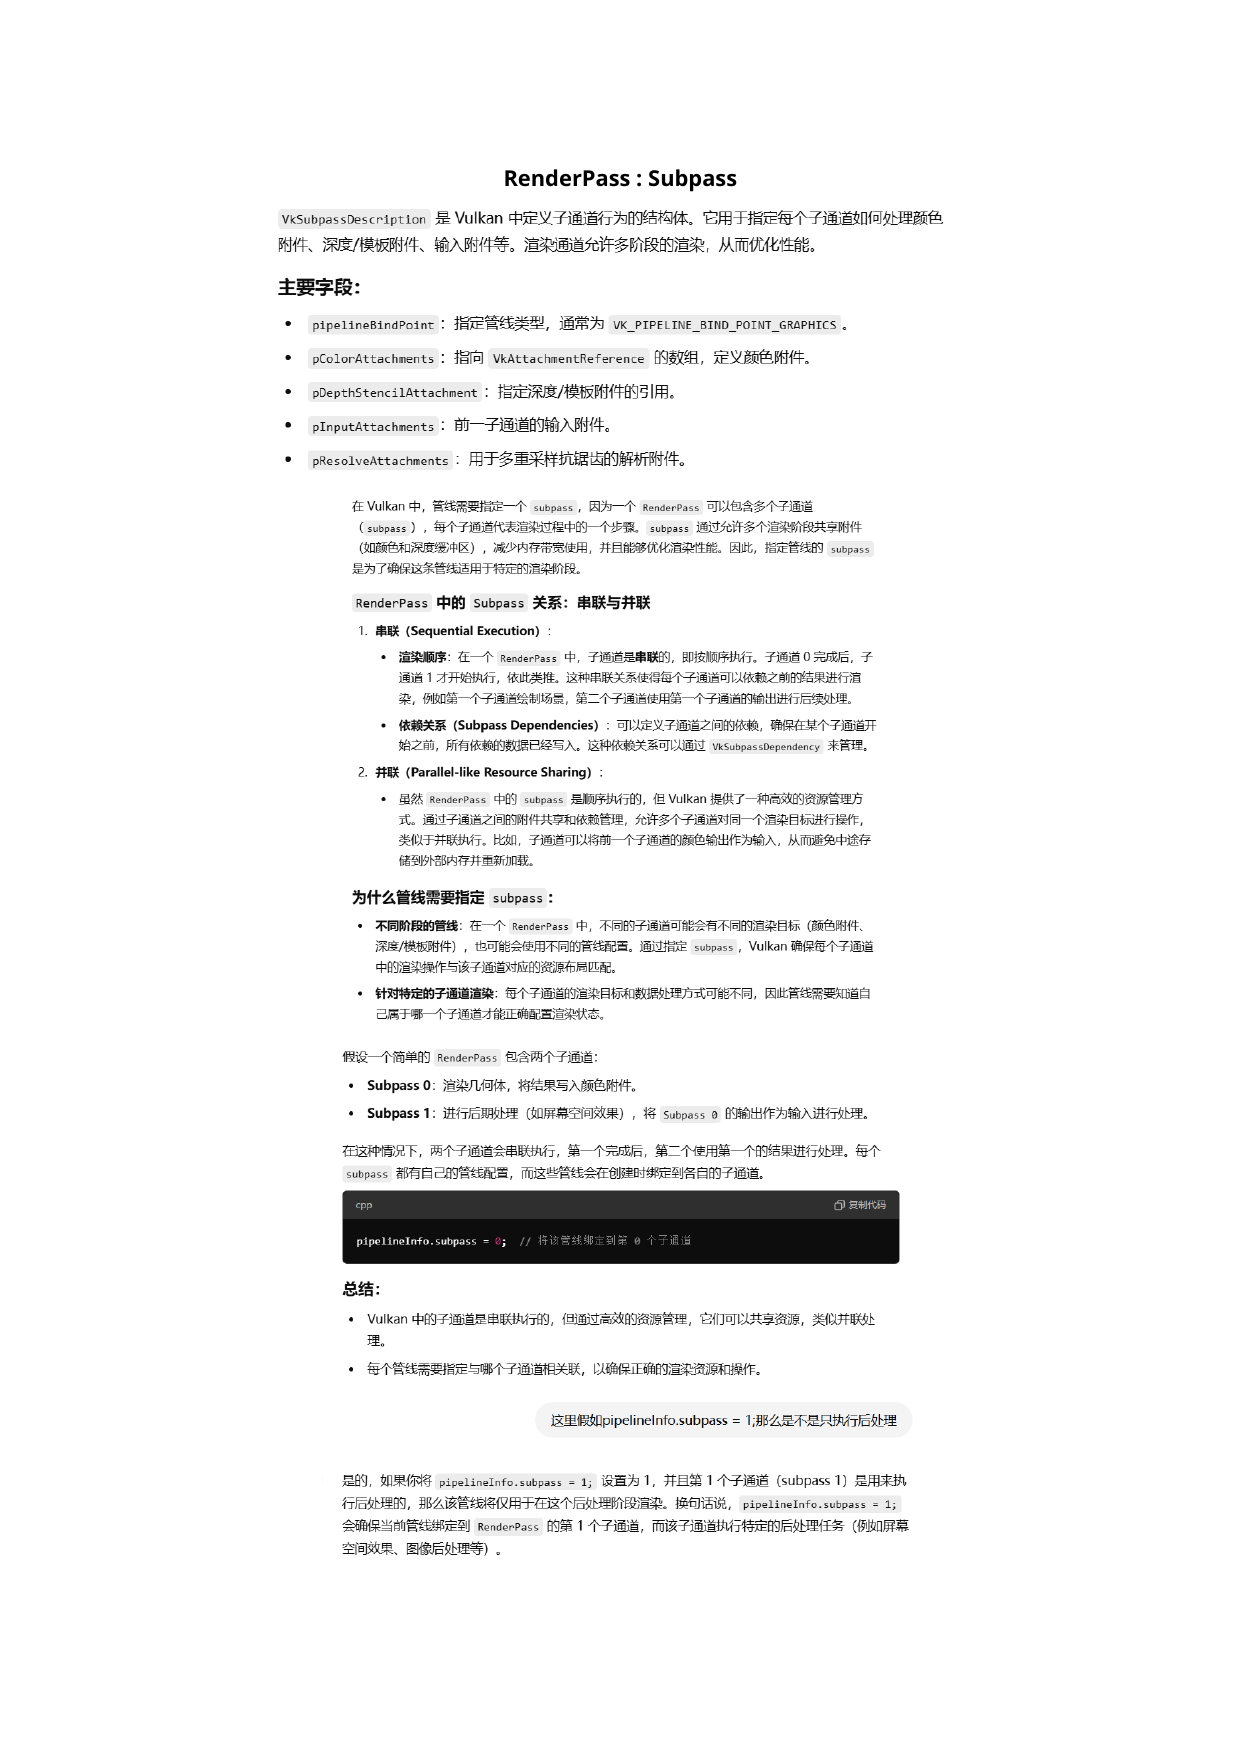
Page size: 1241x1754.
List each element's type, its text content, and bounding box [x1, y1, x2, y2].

picture [322, 1397, 918, 1564]
picture [333, 1039, 907, 1381]
picture [343, 487, 897, 1032]
text RenderPass : Subpass [187, 162, 1053, 194]
picture [268, 194, 973, 486]
